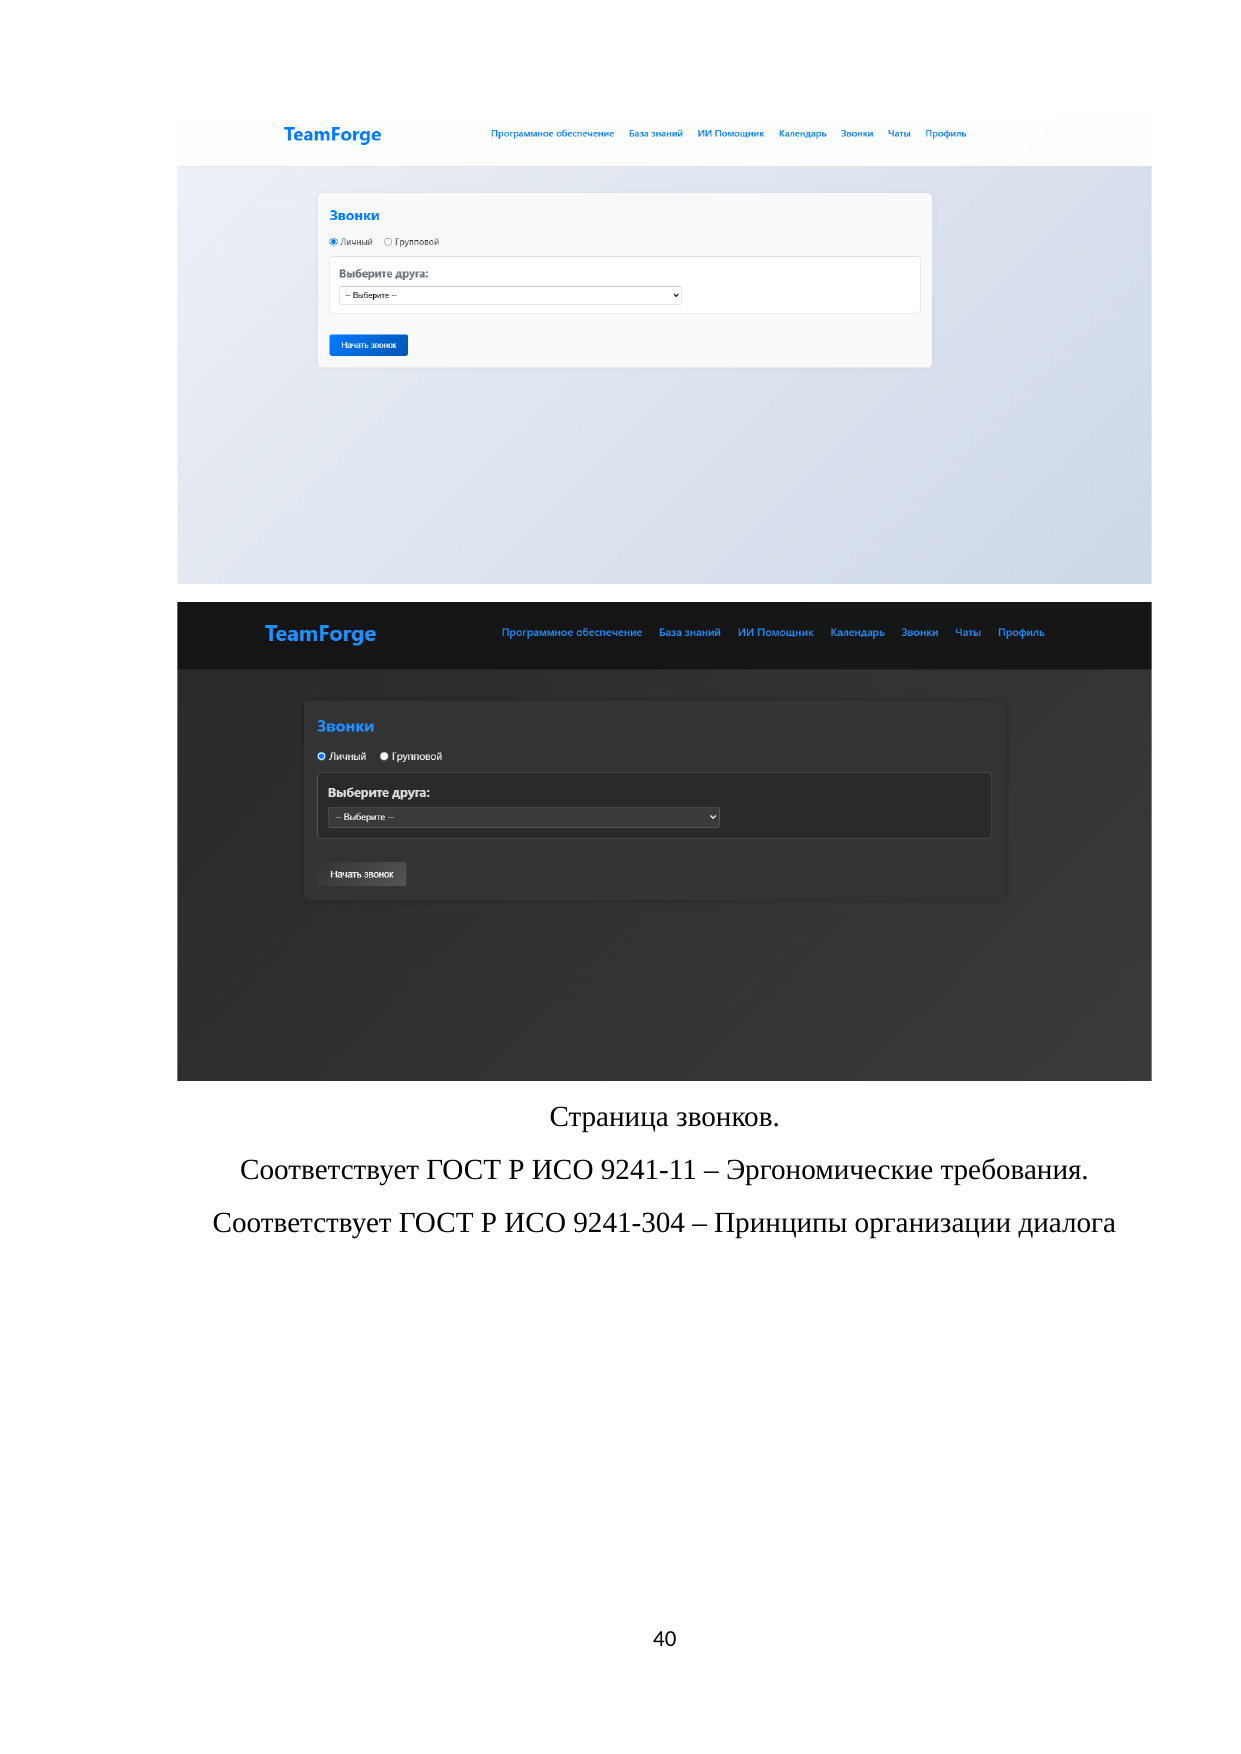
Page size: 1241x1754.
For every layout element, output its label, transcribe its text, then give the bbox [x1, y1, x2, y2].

picture [177, 118, 1152, 584]
picture [177, 602, 1152, 1081]
text Страница звонков. [177, 1099, 1152, 1133]
text Соответствует ГОСТ Р ИСО 9241-304 – Принципы организации диалога [177, 1205, 1152, 1239]
text Соответствует ГОСТ Р ИСО 9241-11 – Эргономические требования. [177, 1152, 1152, 1186]
